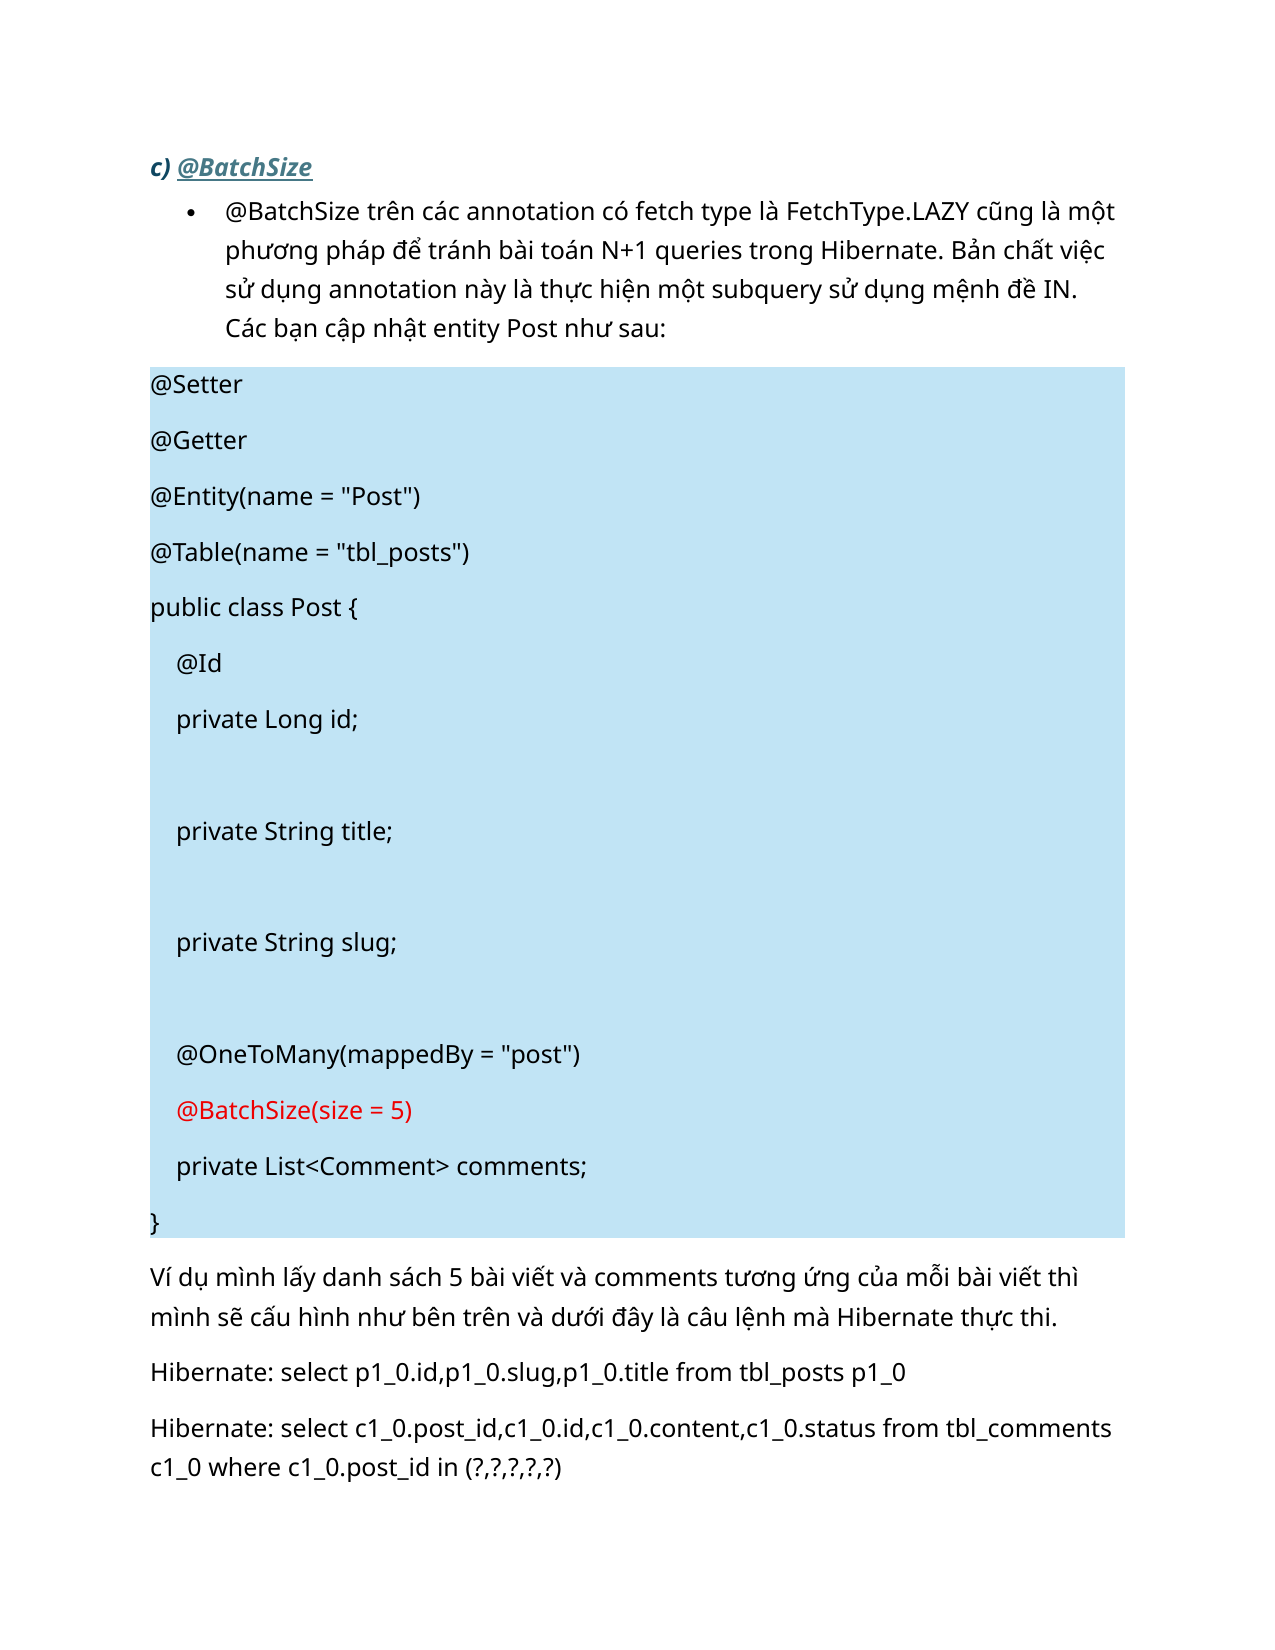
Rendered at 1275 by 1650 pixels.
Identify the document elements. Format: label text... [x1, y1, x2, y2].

text @Setter [150, 367, 1125, 401]
text @BatchSize(size = 5) [150, 1092, 1125, 1127]
subtitle c) @BatchSize [150, 150, 1125, 184]
text private String slug; [150, 925, 1125, 959]
text public class Post { [150, 590, 1125, 624]
text @Entity(name = "Post") [150, 478, 1125, 512]
text @Table(name = "tbl_posts") [150, 534, 1125, 568]
text @OneToMany(mappedBy = "post") [150, 1037, 1125, 1071]
list @BatchSize trên các annotation có fetch type là FetchType.LAZY cũng là một phương pháp để tránh bài toán N+1 queries trong Hibernate. Bản chất việc sử dụng annotation này là thực hiện một subquery sử dụng mệnh đề IN. Các bạn cập nhật entity Post như sau: [187, 193, 1125, 345]
text } [150, 1204, 1125, 1238]
text Ví dụ mình lấy danh sách 5 bài viết và comments tương ứng của mỗi bài viết thì mình sẽ cấu hình như bên trên và dưới đây là câu lệnh mà Hibernate thực thi. [150, 1260, 1125, 1333]
text Hibernate: select p1_0.id,p1_0.slug,p1_0.title from tbl_posts p1_0 [150, 1355, 1125, 1389]
text private String title; [150, 813, 1125, 847]
text private Long id; [150, 702, 1125, 736]
text private List<Comment> comments; [150, 1148, 1125, 1182]
text @Id [150, 646, 1125, 680]
text @Getter [150, 422, 1125, 457]
text Hibernate: select c1_0.post_id,c1_0.id,c1_0.content,c1_0.status from tbl_comments c1_0 where c1_0.post_id in (?,?,?,?,?) [150, 1411, 1125, 1484]
